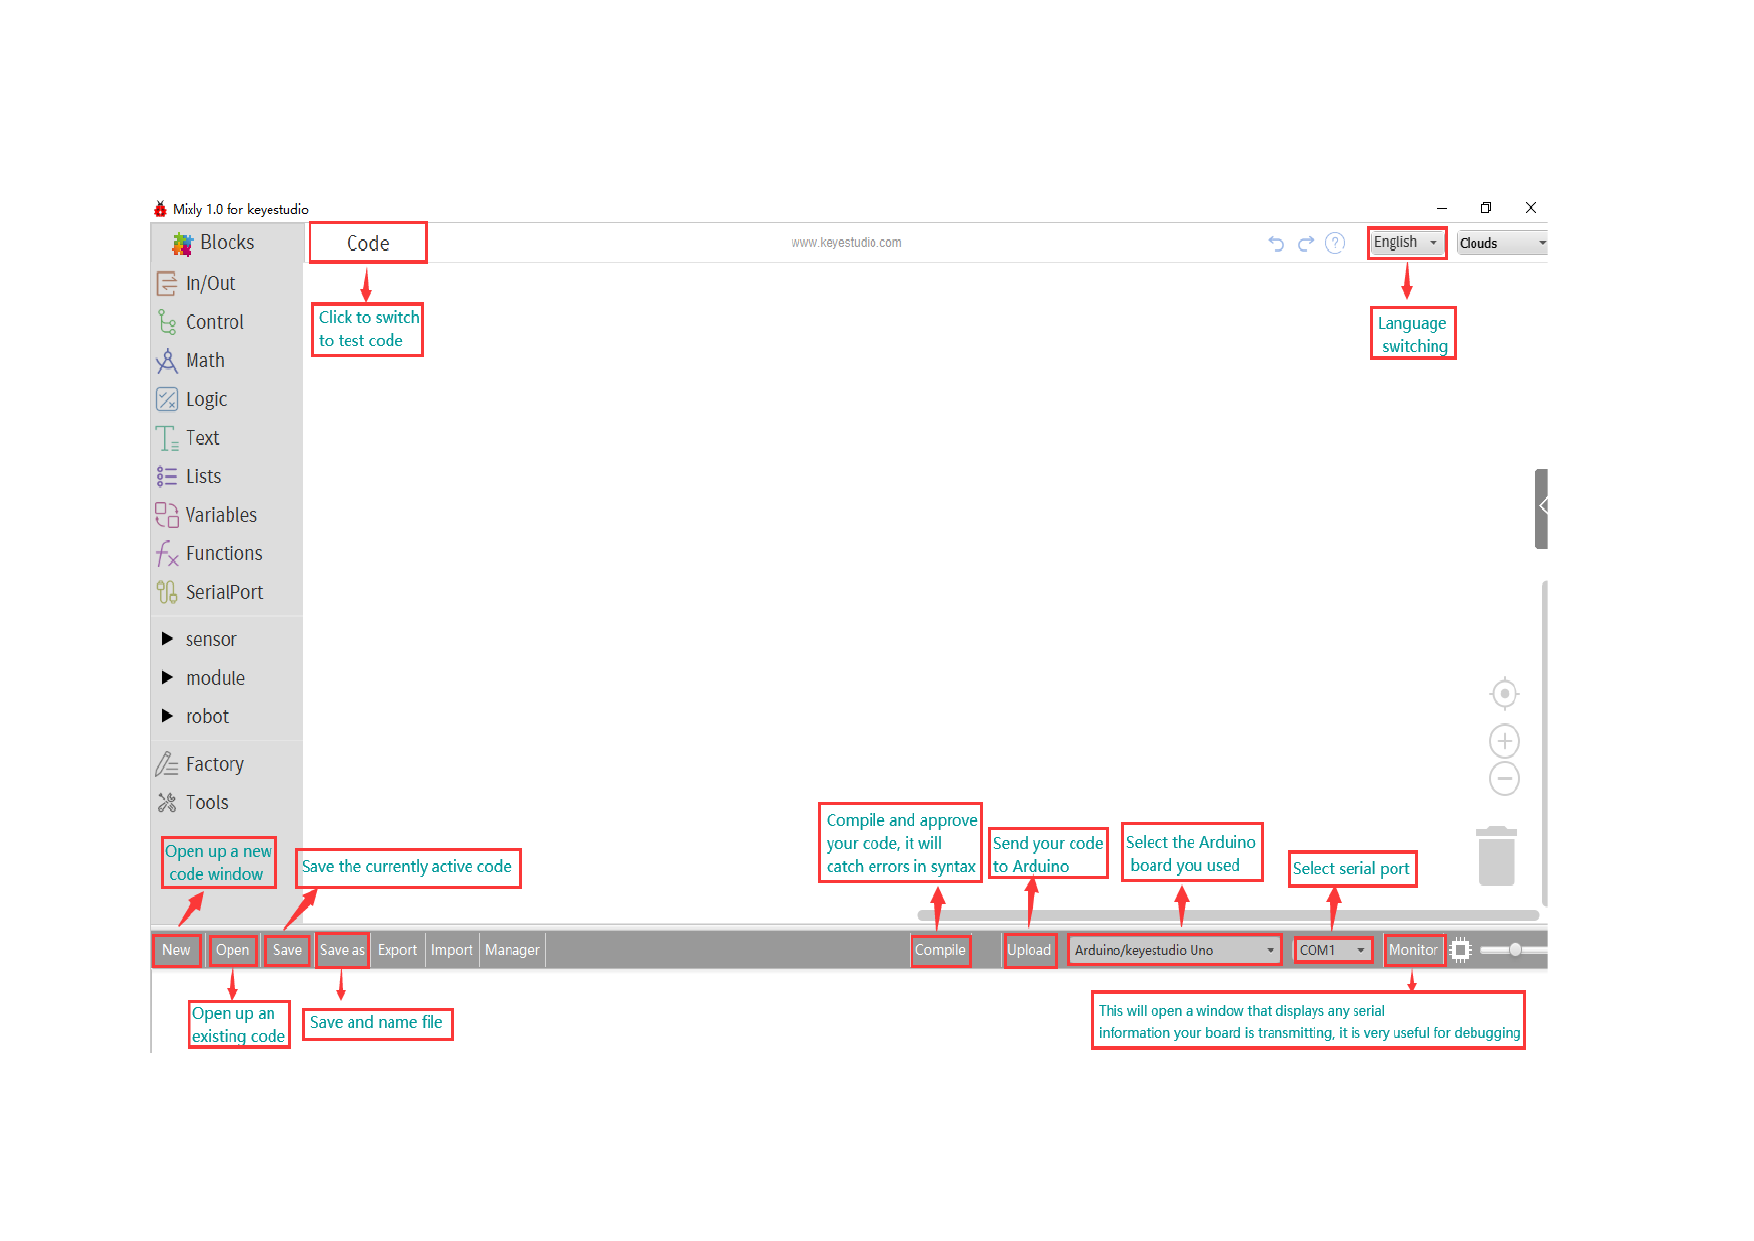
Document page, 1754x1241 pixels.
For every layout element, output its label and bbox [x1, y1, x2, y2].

picture [150, 197, 1548, 1053]
